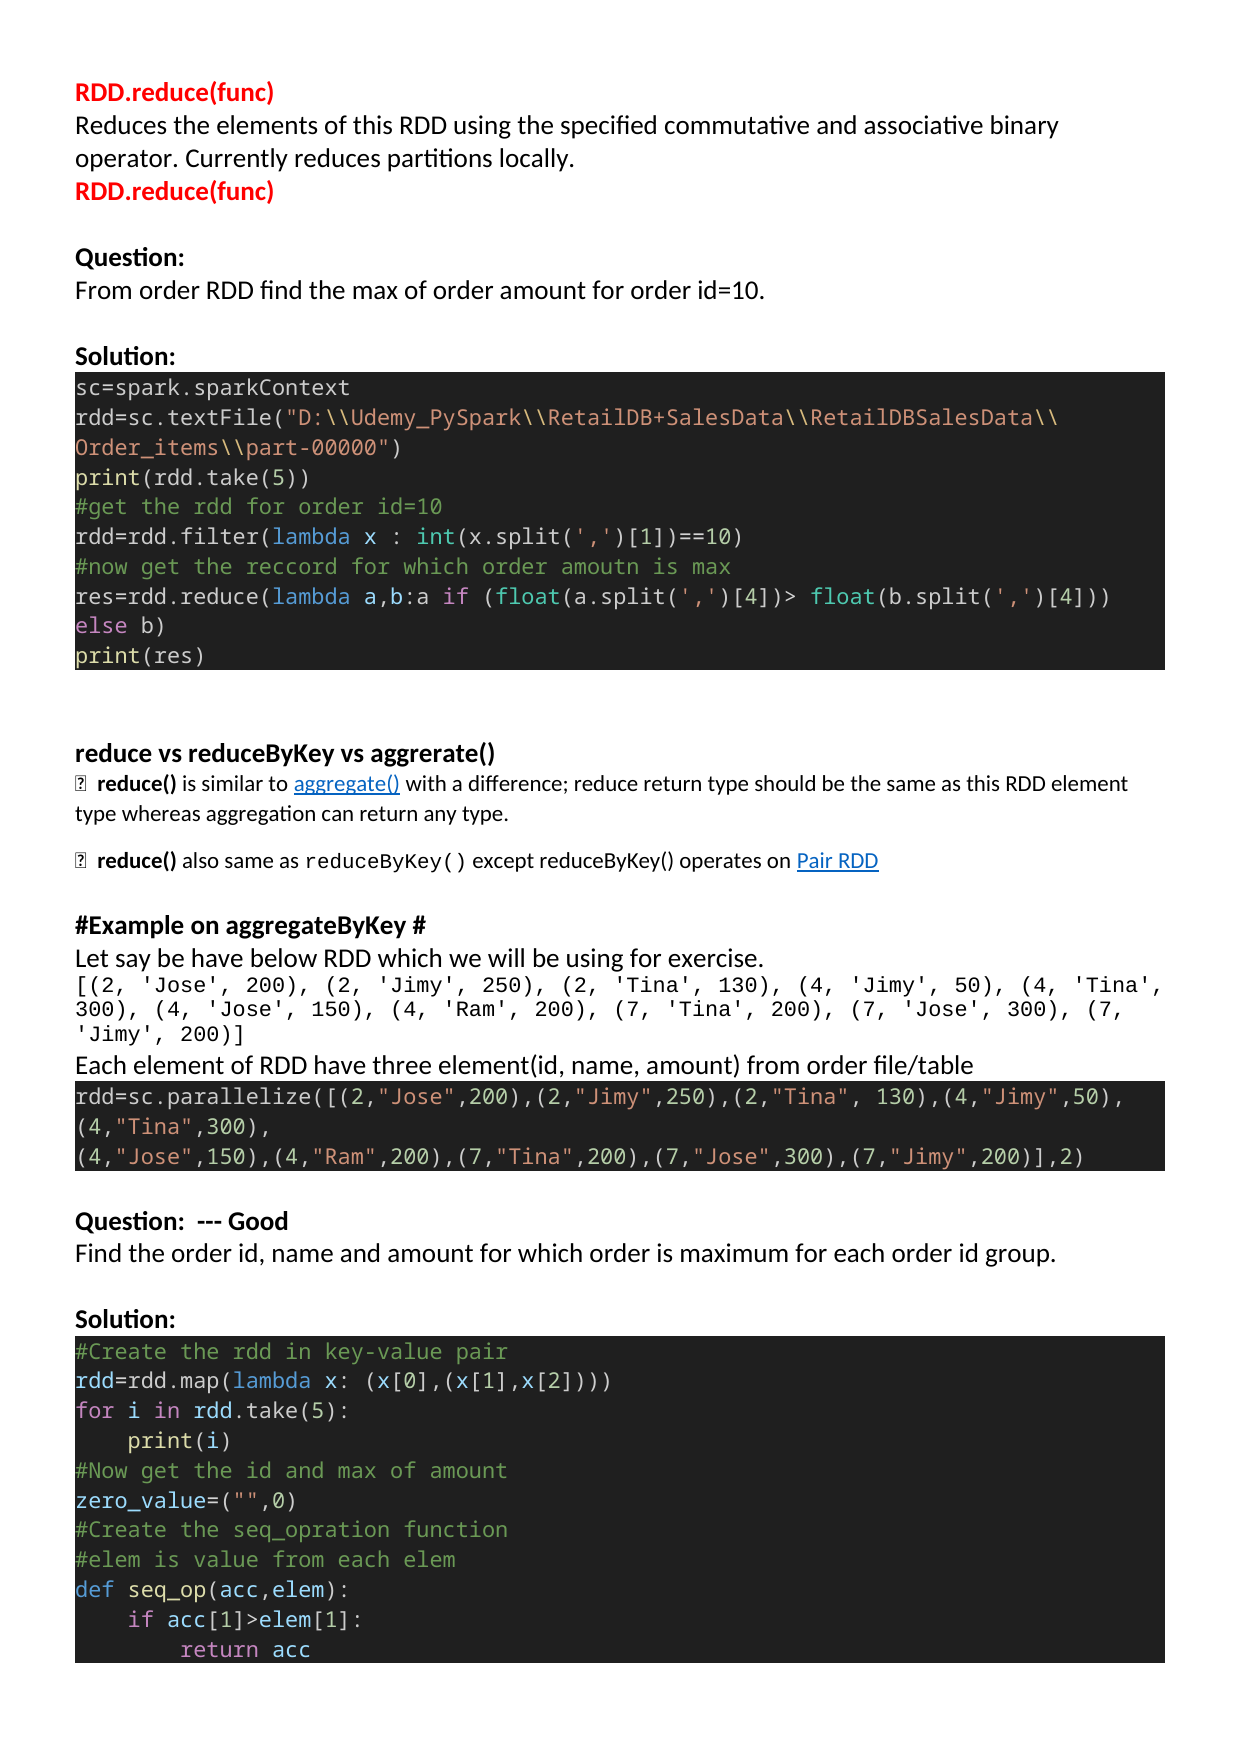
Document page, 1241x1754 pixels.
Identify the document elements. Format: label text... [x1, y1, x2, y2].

text  reduce() is similar to aggregate() with a difference; reduce return type should be the same as this RDD element type whereas aggregation can return any type. [75, 769, 1165, 827]
text RDD.reduce(func) [75, 75, 1165, 108]
text Each element of RDD have three element(id, name, amount) from order file/table [75, 1048, 1165, 1081]
text #now get the reccord for which order amoutn is max [75, 551, 1165, 581]
text if acc[1]>elem[1]: [75, 1604, 1165, 1634]
text From order RDD find the max of order amount for order id=10. [75, 273, 1165, 306]
text rdd=sc.parallelize([(2,"Jose",200),(2,"Jimy",250),(2,"Tina", 130),(4,"Jimy",50),(4,"Tina",300), [75, 1081, 1165, 1141]
text Question: [75, 240, 1165, 273]
text return acc [75, 1634, 1165, 1663]
text print(rdd.take(5)) [75, 462, 1165, 491]
text Solution: [75, 339, 1165, 372]
text rdd=rdd.filter(lambda x : int(x.split(',')[1])==10) [75, 521, 1165, 551]
text def seq_op(acc,elem): [75, 1574, 1165, 1604]
text #Create the seq_opration function [75, 1514, 1165, 1544]
text #Now get the id and max of amount [75, 1455, 1165, 1485]
text res=rdd.reduce(lambda a,b:a if (float(a.split(',')[4])> float(b.split(',')[4])) else b) [75, 581, 1165, 640]
text Find the order id, name and amount for which order is maximum for each order id group. [75, 1237, 1165, 1270]
text RDD.reduce(func) [75, 174, 1165, 207]
text [(2, 'Jose', 200), (2, 'Jimy', 250), (2, 'Tina', 130), (4, 'Jimy', 50), (4, 'Tina', 300), (4, 'Jose', 150), (4, 'Ram', 200), (7, 'Tina', 200), (7, 'Jose', 300), (7, 'Jimy', 200)] [75, 974, 1165, 1048]
text reduce vs reduceByKey vs aggrerate() [75, 736, 1165, 769]
text rdd=rdd.map(lambda x: (x[0],(x[1],x[2]))) [75, 1366, 1165, 1395]
text #Create the rdd in key-value pair [75, 1336, 1165, 1366]
text print(i) [75, 1425, 1165, 1455]
text Reduces the elements of this RDD using the specified commutative and associative binary operator. Currently reduces partitions locally. [75, 108, 1165, 174]
text Let say be have below RDD which we will be using for exercise. [75, 941, 1165, 974]
text rdd=sc.textFile("D:\\Udemy_PySpark\\RetailDB+SalesData\\RetailDBSalesData\\Order_items\\part-00000") [75, 402, 1165, 462]
text sc=spark.sparkContext [75, 372, 1165, 402]
text #Example on aggregateByKey # [75, 908, 1165, 941]
text (4,"Jose",150),(4,"Ram",200),(7,"Tina",200),(7,"Jose",300),(7,"Jimy",200)],2) [75, 1141, 1165, 1171]
text Solution: [75, 1303, 1165, 1336]
text  reduce() also same as reduceByKey() except reduceByKey() operates on Pair RDD [75, 846, 1165, 875]
text print(res) [75, 640, 1165, 670]
text Question: --- Good [75, 1204, 1165, 1237]
text zero_value=("",0) [75, 1485, 1165, 1514]
text #get the rdd for order id=10 [75, 491, 1165, 521]
text #elem is value from each elem [75, 1544, 1165, 1574]
text for i in rdd.take(5): [75, 1395, 1165, 1425]
